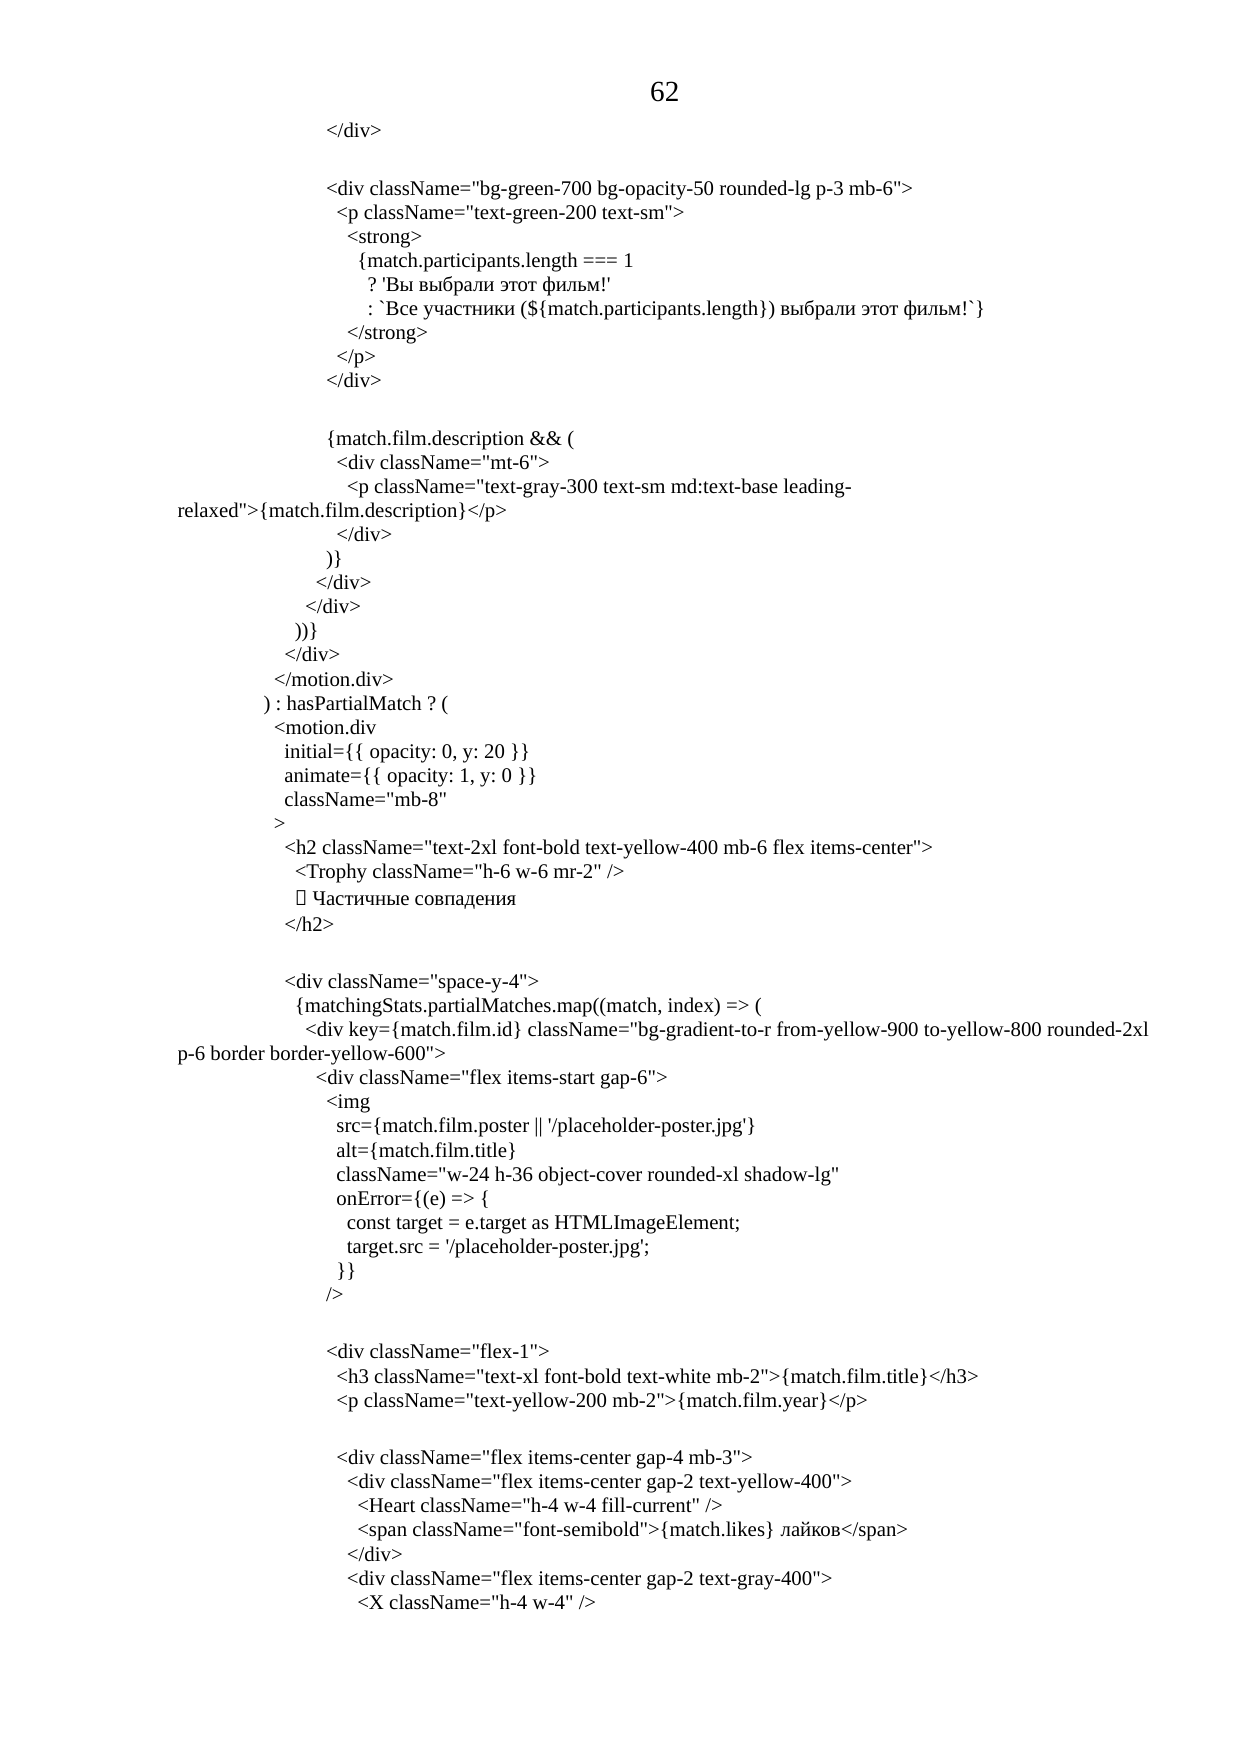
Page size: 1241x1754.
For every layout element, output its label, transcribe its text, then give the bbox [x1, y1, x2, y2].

text className="w-24 h-36 object-cover rounded-xl shadow-lg" [177, 1162, 1152, 1186]
text <p className="text-gray-300 text-sm md:text-base leading-relaxed">{match.film.description}</p> [177, 474, 1152, 522]
text <h2 className="text-2xl font-bold text-yellow-400 mb-6 flex items-center"> [177, 835, 1152, 859]
text </div> [177, 570, 1152, 594]
text </motion.div> [177, 666, 1152, 691]
text <div key={match.film.id} className="bg-gradient-to-r from-yellow-900 to-yellow-800 rounded-2xl p-6 border border-yellow-600"> [177, 1017, 1152, 1065]
text <span className="font-semibold">{match.likes} лайков</span> [177, 1517, 1152, 1541]
text </div> [177, 642, 1152, 666]
text animate={{ opacity: 1, y: 0 }} [177, 763, 1152, 787]
text <Trophy className="h-6 w-6 mr-2" /> [177, 859, 1152, 883]
text alt={match.film.title} [177, 1137, 1152, 1162]
text 🤝 Частичные совпадения [177, 883, 1152, 911]
text target.src = '/placeholder-poster.jpg'; [177, 1234, 1152, 1258]
text </div> [177, 118, 1152, 142]
text </div> [177, 1541, 1152, 1566]
text <p className="text-green-200 text-sm"> [177, 200, 1152, 224]
text <motion.div [177, 714, 1152, 739]
text </h2> [177, 911, 1152, 936]
text <div className="flex items-center gap-2 text-yellow-400"> [177, 1469, 1152, 1493]
text <p className="text-yellow-200 mb-2">{match.film.year}</p> [177, 1388, 1152, 1412]
text {matchingStats.partialMatches.map((match, index) => ( [177, 993, 1152, 1017]
text initial={{ opacity: 0, y: 20 }} [177, 739, 1152, 763]
text <Heart className="h-4 w-4 fill-current" /> [177, 1493, 1152, 1517]
text <div className="flex items-center gap-4 mb-3"> [177, 1445, 1152, 1469]
text src={match.film.poster || '/placeholder-poster.jpg'} [177, 1113, 1152, 1137]
text </div> [177, 522, 1152, 546]
text )} [177, 546, 1152, 570]
text /> [177, 1282, 1152, 1306]
text <div className="space-y-4"> [177, 969, 1152, 993]
text ) : hasPartialMatch ? ( [177, 691, 1152, 714]
text </p> [177, 344, 1152, 368]
text </div> [177, 368, 1152, 392]
text const target = e.target as HTMLImageElement; [177, 1210, 1152, 1234]
text {match.film.description && ( [177, 426, 1152, 450]
text ))} [177, 618, 1152, 642]
text <img [177, 1089, 1152, 1113]
text ? 'Вы выбрали этот фильм!' [177, 272, 1152, 296]
text </div> [177, 594, 1152, 618]
text className="mb-8" [177, 787, 1152, 811]
text <div className="mt-6"> [177, 450, 1152, 474]
text <div className="flex items-start gap-6"> [177, 1065, 1152, 1089]
text <X className="h-4 w-4" /> [177, 1589, 1152, 1614]
text : `Все участники (${match.participants.length}) выбрали этот фильм!`} [177, 296, 1152, 320]
text <strong> [177, 224, 1152, 248]
text <h3 className="text-xl font-bold text-white mb-2">{match.film.title}</h3> [177, 1363, 1152, 1388]
text <div className="flex-1"> [177, 1339, 1152, 1363]
text {match.participants.length === 1 [177, 248, 1152, 272]
text }} [177, 1258, 1152, 1282]
text <div className="flex items-center gap-2 text-gray-400"> [177, 1566, 1152, 1589]
text </strong> [177, 320, 1152, 344]
text <div className="bg-green-700 bg-opacity-50 rounded-lg p-3 mb-6"> [177, 176, 1152, 200]
text > [177, 811, 1152, 835]
text onError={(e) => { [177, 1186, 1152, 1210]
